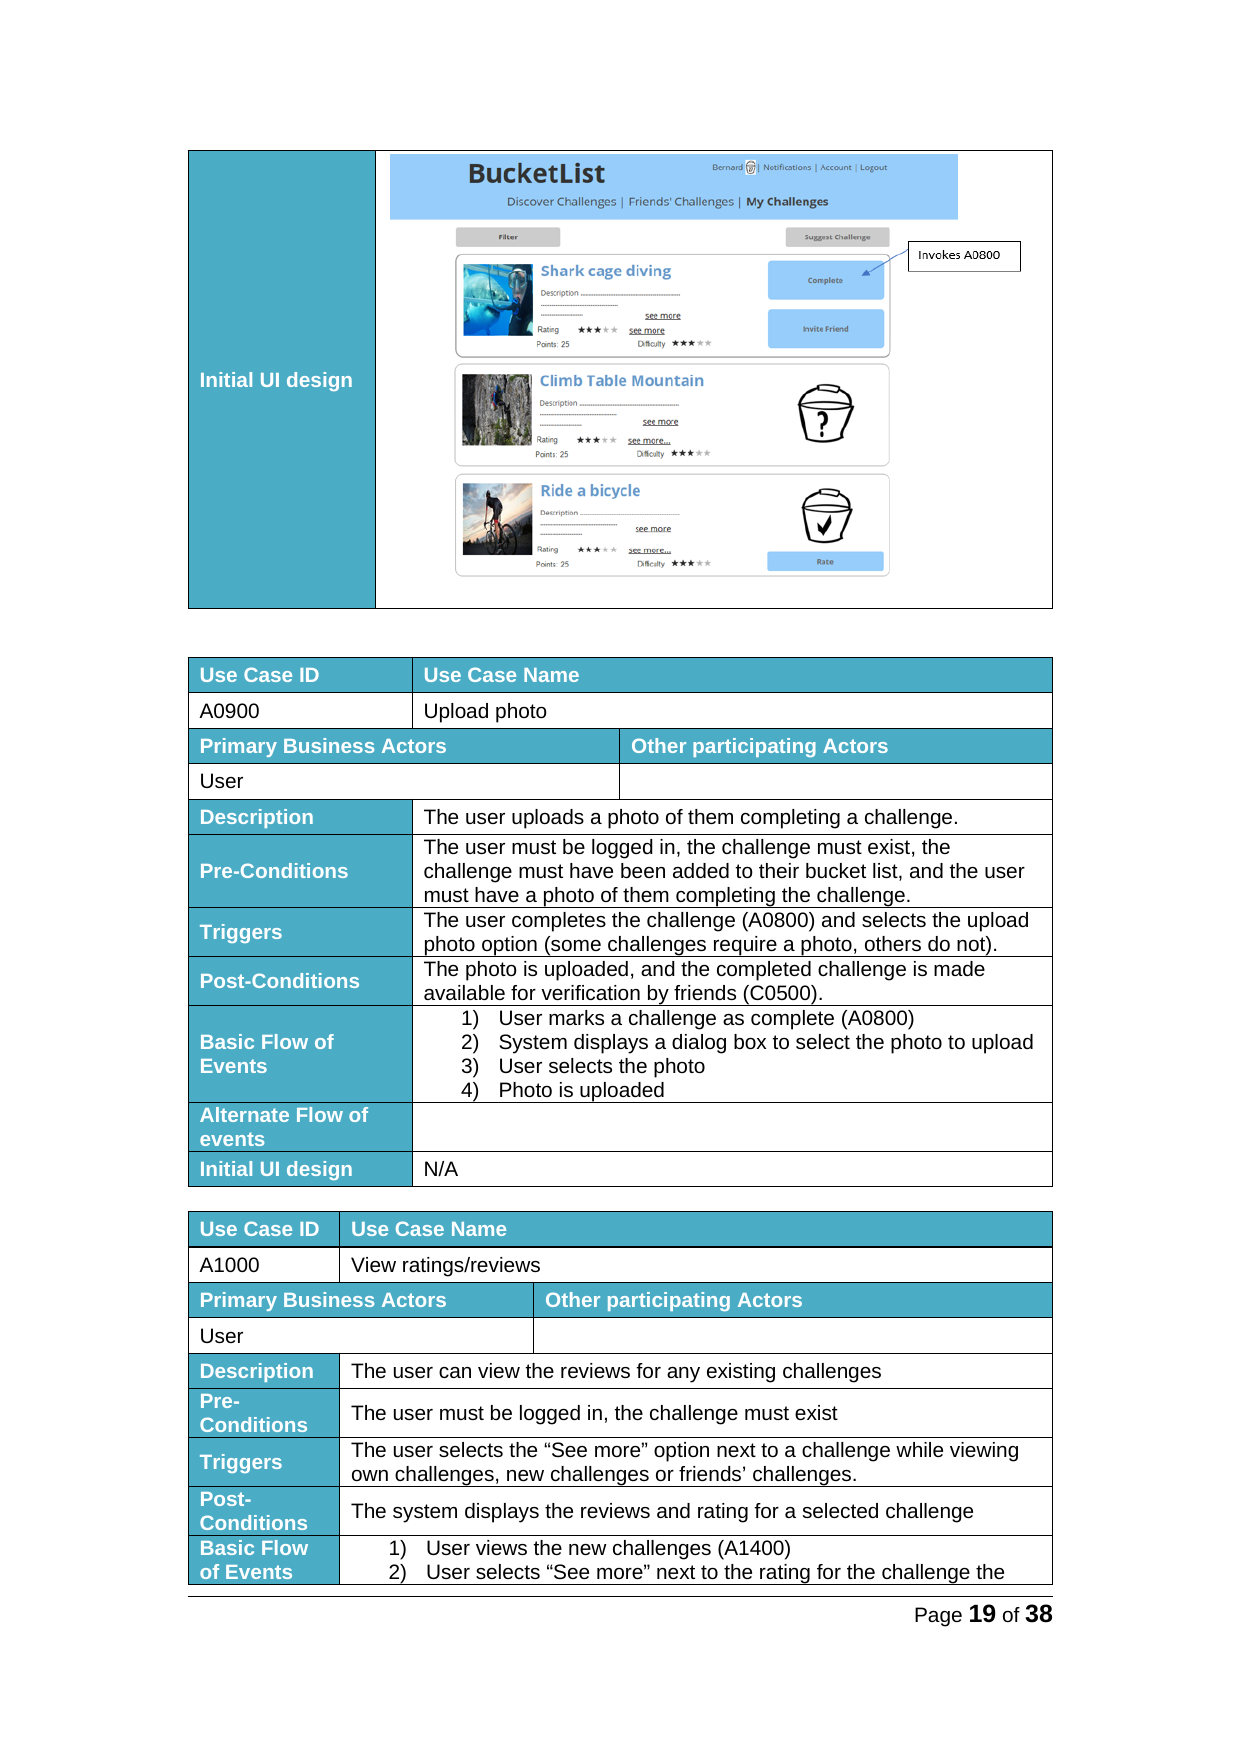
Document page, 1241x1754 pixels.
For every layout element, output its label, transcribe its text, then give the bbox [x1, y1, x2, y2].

table_cell Description [189, 1354, 339, 1388]
picture [386, 151, 1024, 584]
table_cell Description [189, 800, 412, 834]
table_header Use Case ID [189, 1212, 339, 1246]
table_cell The system displays the reviews and rating for a selected challenge [340, 1487, 1052, 1535]
table_cell Basic Flow of Events [189, 1006, 412, 1102]
table_cell [620, 764, 1052, 798]
table_cell User marks a challenge as complete (A0800) System displays a dialog box to select the photo to upload User selects the photo Photo is uploaded [413, 1006, 1052, 1102]
table_cell [534, 1318, 1052, 1353]
table_cell A1000 [189, 1248, 339, 1282]
table_cell Post-Conditions [189, 1487, 339, 1535]
table_cell User [189, 764, 619, 798]
table_cell Other participating Actors [534, 1283, 1052, 1317]
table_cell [340, 1536, 1052, 1584]
table_cell Other participating Actors [620, 729, 1052, 763]
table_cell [189, 1536, 339, 1584]
table_header Use Case Name [340, 1212, 1052, 1246]
table_cell View ratings/reviews [340, 1248, 1052, 1282]
table_cell [413, 1103, 1052, 1151]
table_cell [376, 151, 1052, 608]
table_cell The user selects the “See more” option next to a challenge while viewing own challenges, new challenges or friends’ challenges. [340, 1438, 1052, 1486]
table_cell Primary Business Actors [189, 729, 619, 763]
table_header Use Case Name [413, 658, 1052, 692]
table_cell The user must be logged in, the challenge must exist, the challenge must have been added to their bucket list, and the user must have a photo of them completing the challenge. [413, 835, 1052, 907]
table_cell The user completes the challenge (A0800) and selects the upload photo option (some challenges require a photo, others do not). [413, 908, 1052, 956]
table_cell Post-Conditions [189, 957, 412, 1005]
table_cell Pre-Conditions [189, 835, 412, 907]
table_cell Triggers [189, 908, 412, 956]
table_cell Initial UI design [189, 1152, 412, 1186]
table_header Use Case ID [189, 658, 412, 692]
table_cell Triggers [189, 1438, 339, 1486]
table_cell User [189, 1318, 533, 1353]
table_cell N/A [413, 1152, 1052, 1186]
table_cell Initial UI design [189, 151, 375, 608]
table_cell Alternate Flow of events [189, 1103, 412, 1151]
table_cell Primary Business Actors [189, 1283, 533, 1317]
table_cell Upload photo [413, 693, 1052, 728]
table_cell A0900 [189, 693, 412, 728]
table_cell The user uploads a photo of them completing a challenge. [413, 800, 1052, 834]
table_cell Pre-Conditions [189, 1389, 339, 1437]
table_cell The user must be logged in, the challenge must exist [340, 1389, 1052, 1437]
table_cell The user can view the reviews for any existing challenges [340, 1354, 1052, 1388]
table_cell The photo is uploaded, and the completed challenge is made available for verification by friends (C0500). [413, 957, 1052, 1005]
